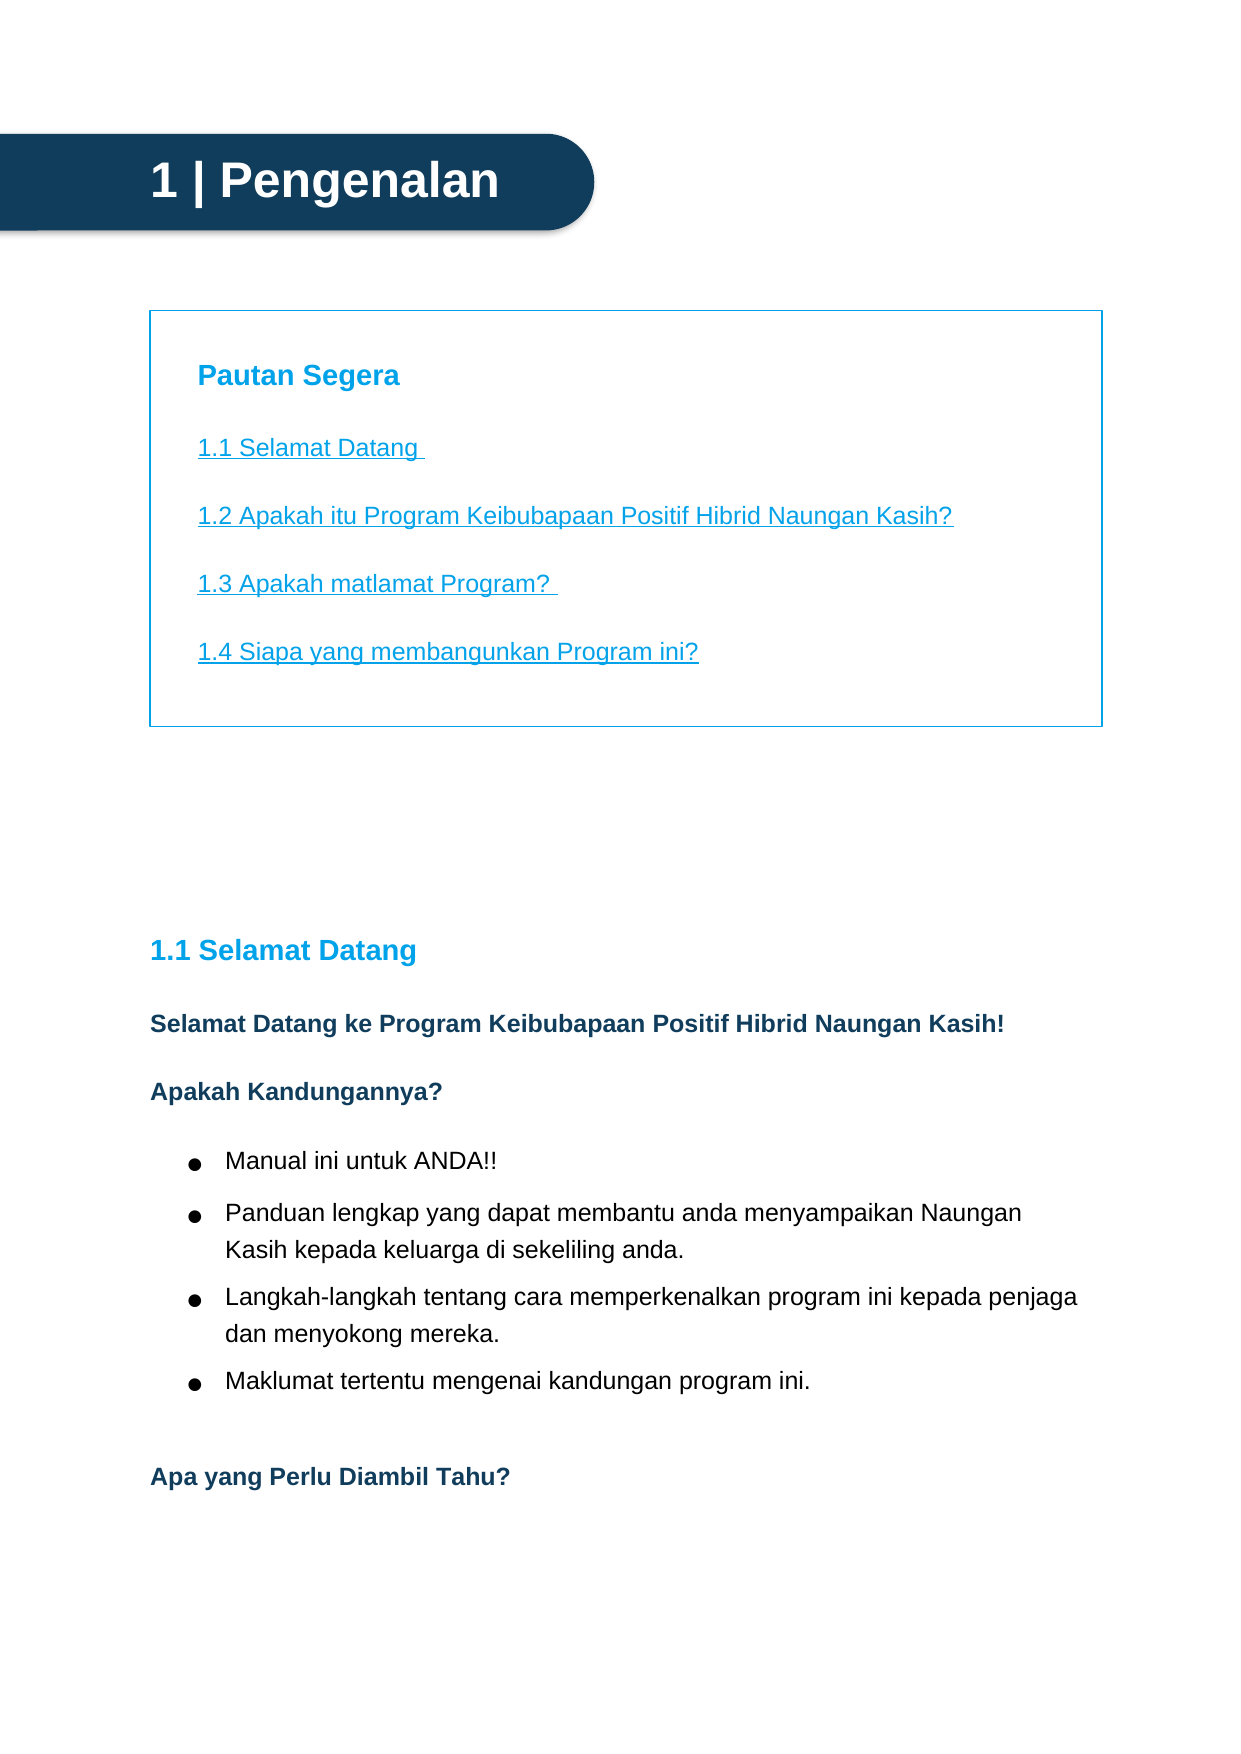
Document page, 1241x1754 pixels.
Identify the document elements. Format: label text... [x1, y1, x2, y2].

subtitle Selamat Datang ke Program Keibubapaan Positif Hibrid Naungan Kasih! [150, 1009, 1090, 1038]
list Maklumat tertentu mengenai kandungan program ini. [187, 1365, 1090, 1399]
list Langkah-langkah tentang cara memperkenalkan program ini kepada penjaga dan menyokong mereka. [187, 1281, 1090, 1348]
subtitle Apakah Kandungannya? [150, 1077, 1090, 1106]
subtitle 1.1 Selamat Datang [150, 933, 1090, 966]
list Panduan lengkap yang dapat membantu anda menyampaikan Naungan Kasih kepada keluarga di sekeliling anda. [187, 1197, 1090, 1264]
subtitle 1 | Pengenalan [150, 150, 1090, 207]
list Manual ini untuk ANDA!! [187, 1145, 1090, 1179]
subtitle Apa yang Perlu Diambil Tahu? [150, 1462, 1090, 1491]
